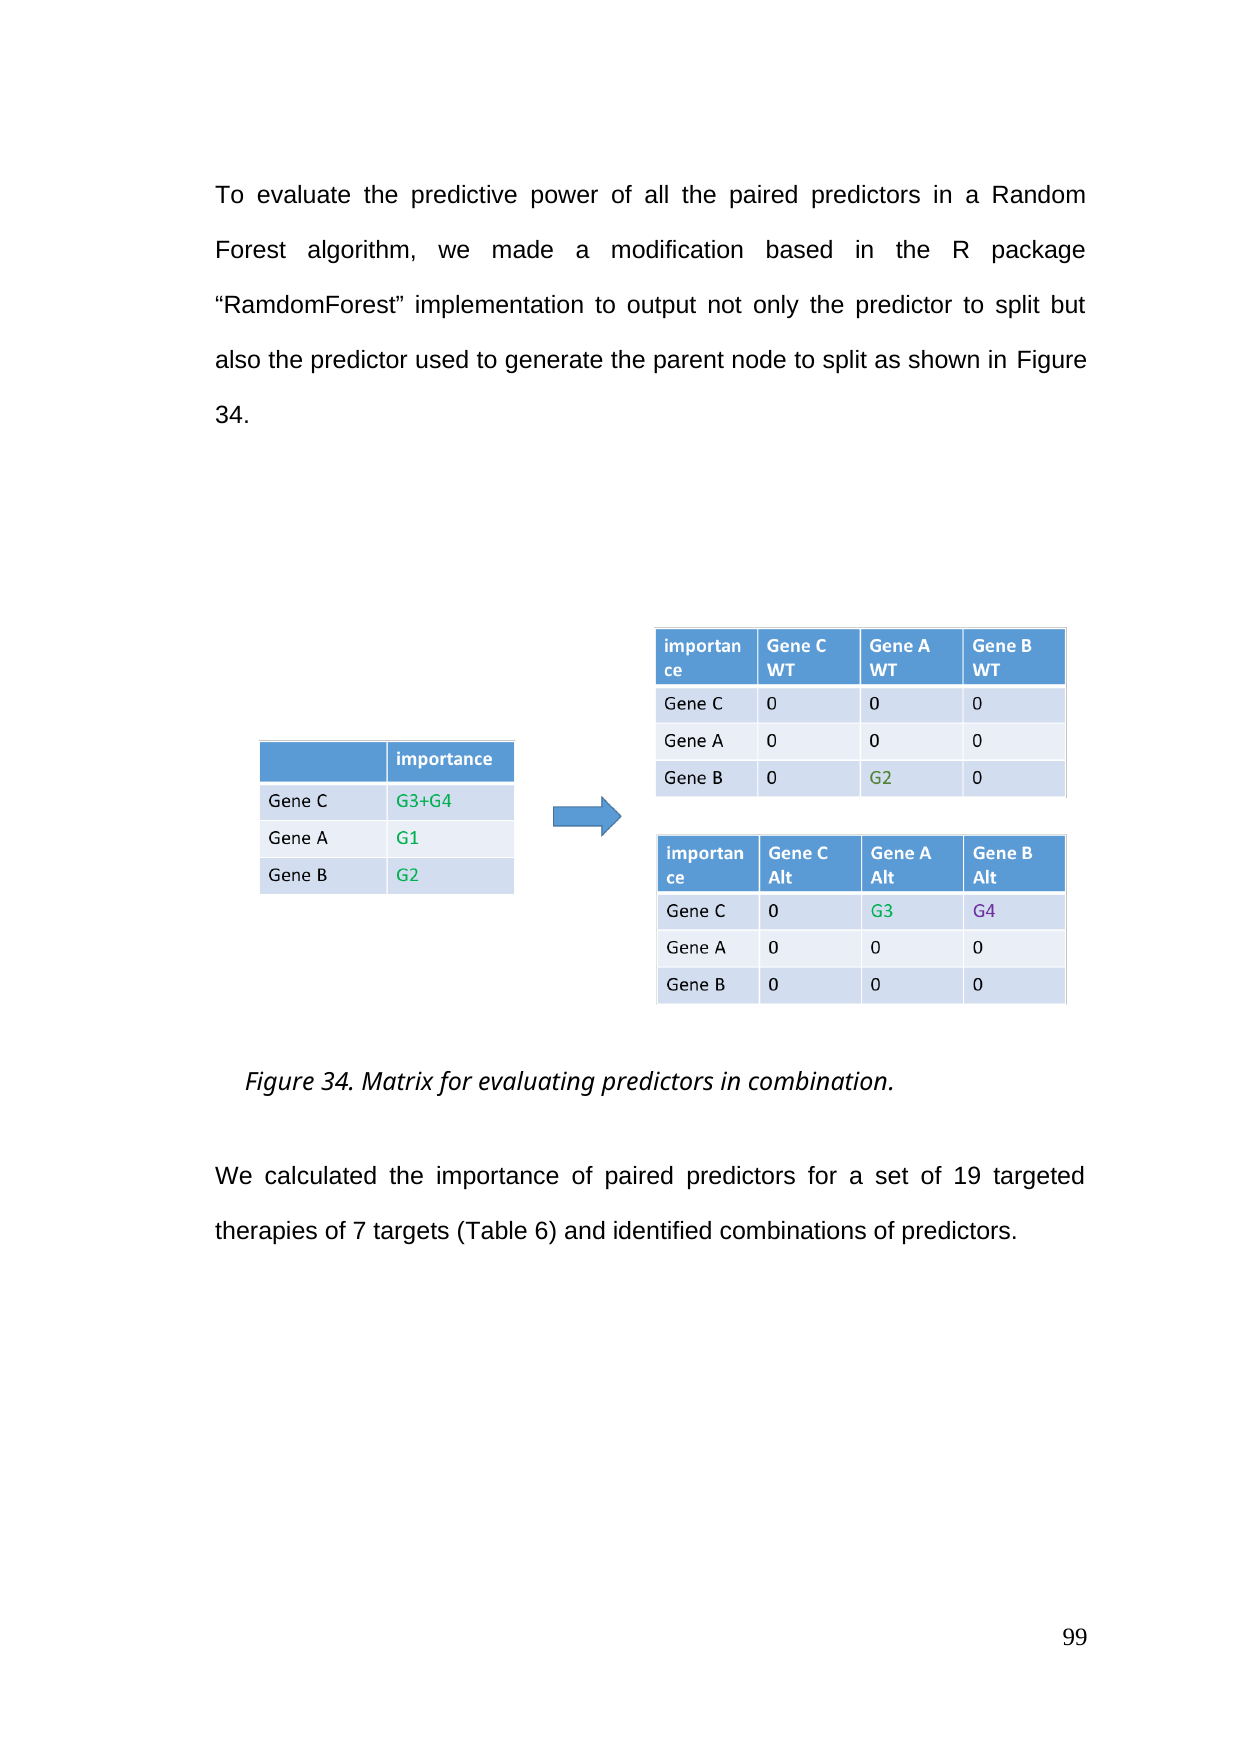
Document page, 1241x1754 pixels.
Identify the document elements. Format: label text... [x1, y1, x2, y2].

picture [258, 626, 1068, 1008]
